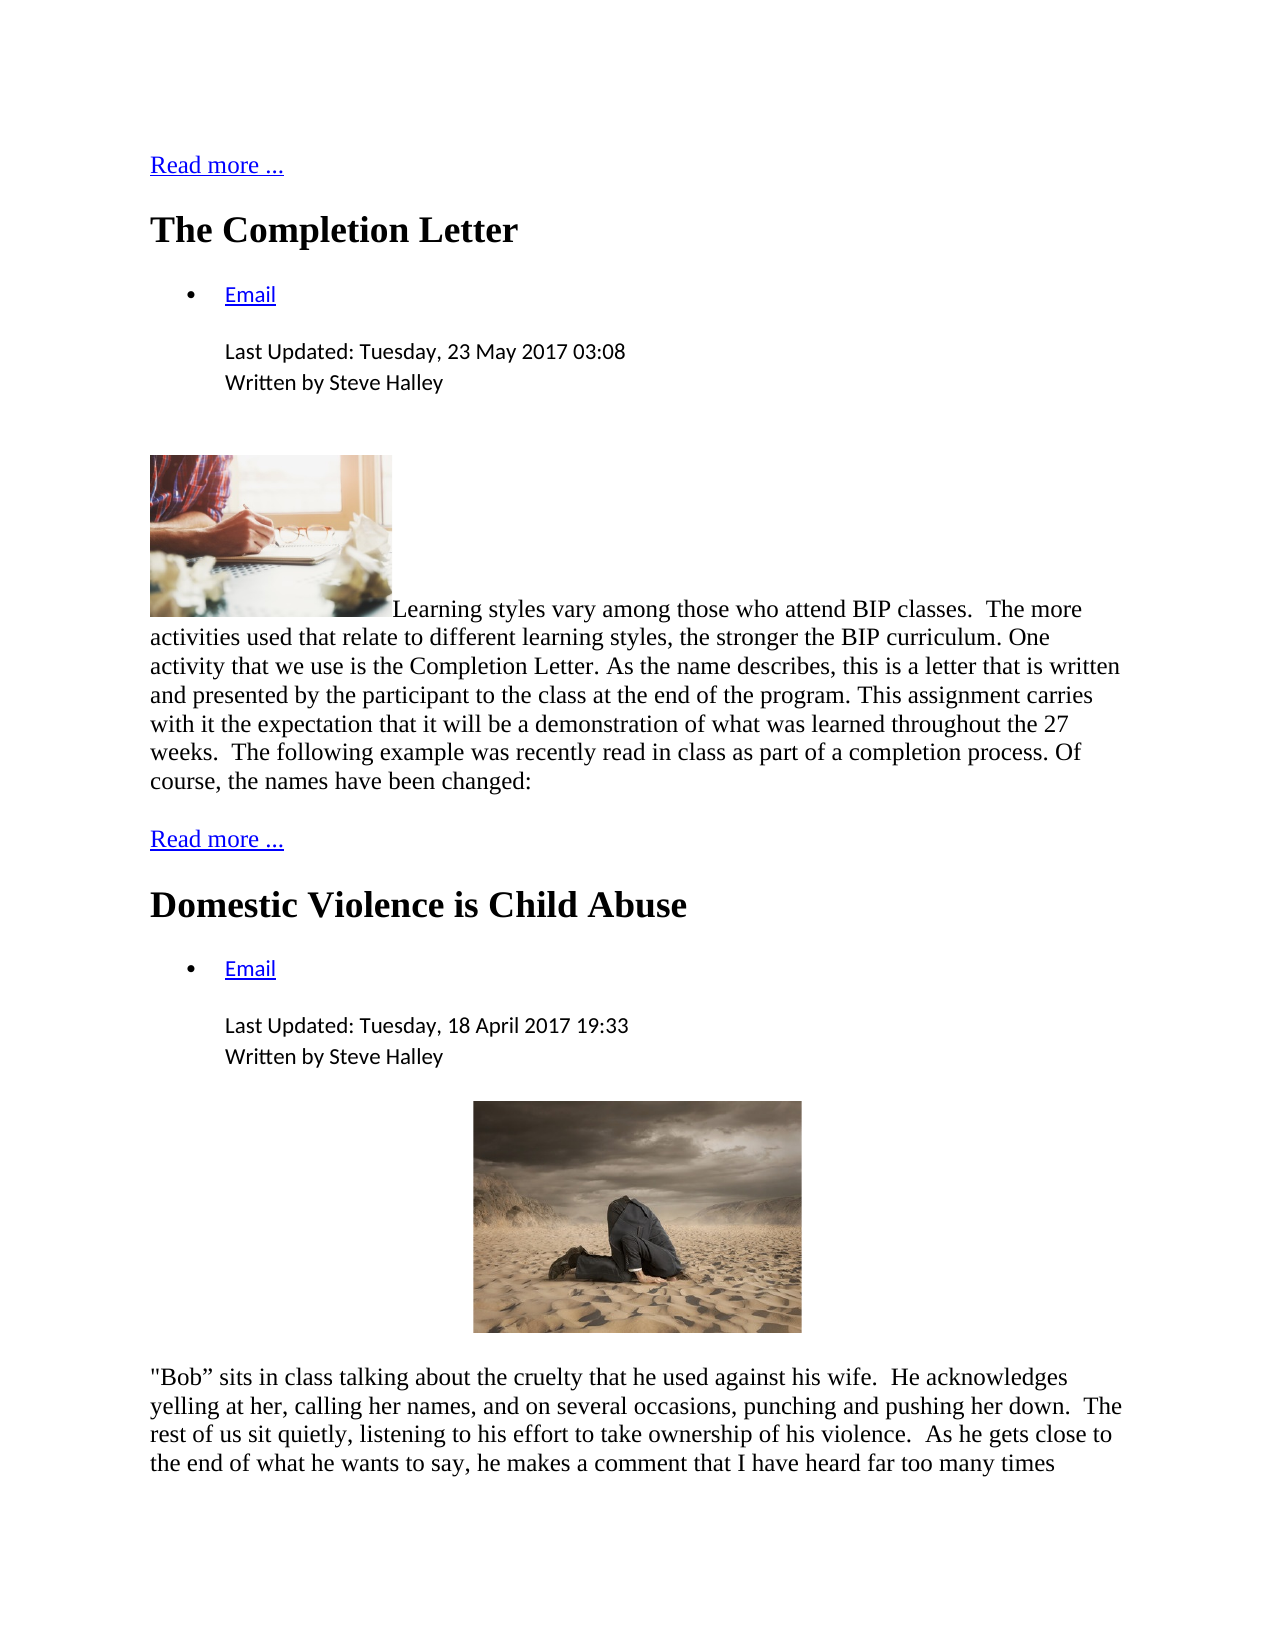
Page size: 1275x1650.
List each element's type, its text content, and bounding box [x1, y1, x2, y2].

text Read more ... [150, 824, 1125, 853]
list Email [187, 280, 1125, 308]
subtitle Domestic Violence is Child Abuse [150, 882, 1125, 925]
text Last Updated: Tuesday, 18 April 2017 19:33 [225, 1012, 1125, 1039]
text Written by Steve Halley [225, 368, 1125, 396]
text Written by Steve Halley [225, 1042, 1125, 1070]
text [150, 1362, 1125, 1477]
subtitle The Completion Letter [150, 208, 1125, 251]
picture [150, 455, 393, 617]
text Read more ... [150, 150, 1125, 179]
picture [473, 1101, 802, 1333]
list Email [187, 954, 1125, 982]
text Learning styles vary among those who attend BIP classes. The more activities used that relate to different learning styles, the stronger the BIP curriculum. One activity that we use is the Completion Letter. As the name describes, this is a letter that is written and presented by the participant to the class at the end of the program. This assignment carries with it the expectation that it will be a demonstration of what was learned throughout the 27 weeks. The following example was recently read in class as part of a completion process. Of course, the names have been changed: [150, 427, 1125, 795]
text Last Updated: Tuesday, 23 May 2017 03:08 [225, 337, 1125, 365]
